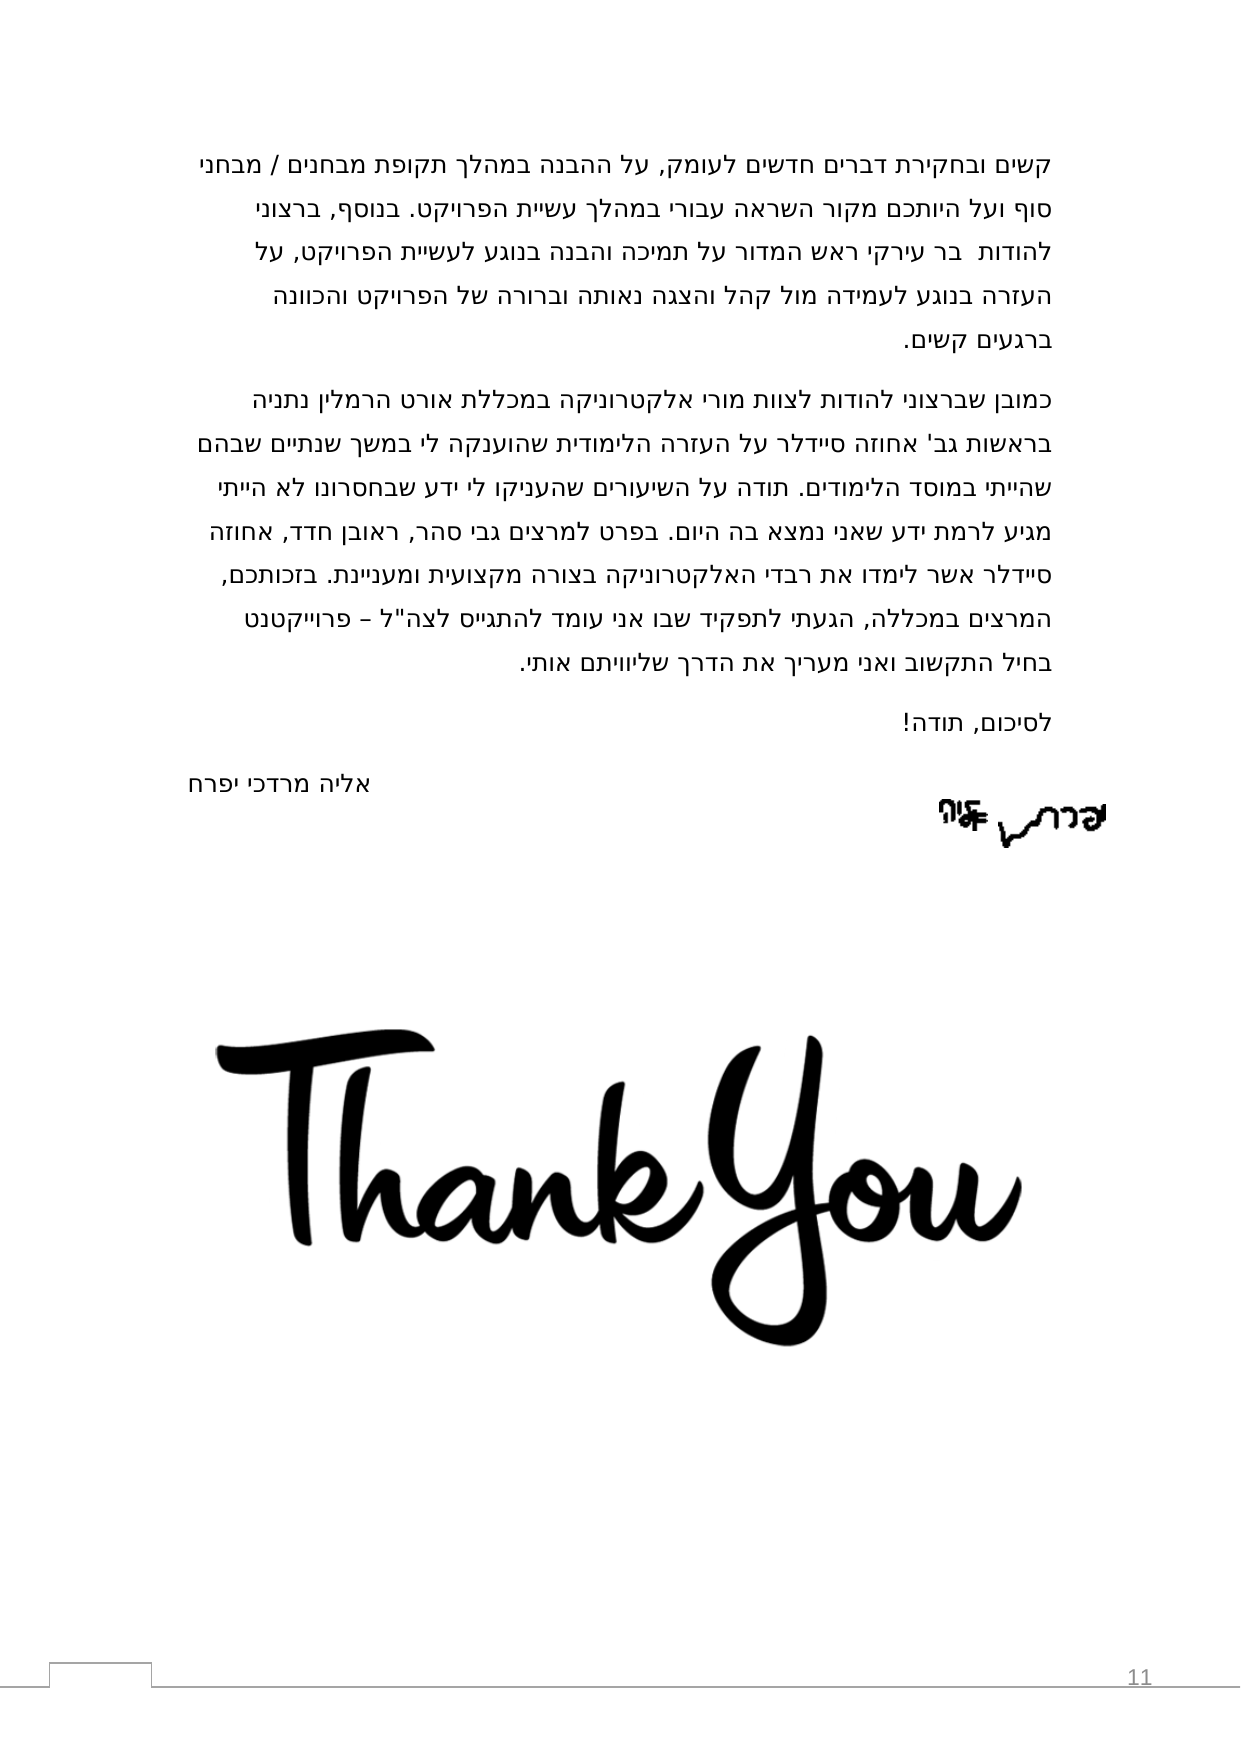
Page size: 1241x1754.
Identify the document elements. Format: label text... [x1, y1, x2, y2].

picture [939, 799, 988, 831]
picture [187, 998, 1053, 1378]
text כמובן שברצוני להודות לצוות מורי אלקטרוניקה במכללת אורט הרמלין נתניה בראשות גב' אחוזה סיידלר על העזרה הלימודית שהוענקה לי במשך שנתיים שבהם שהייתי במוסד הלימודים. תודה על השיעורים שהעניקו לי ידע שבחסרונו לא הייתי מגיע לרמת ידע שאני נמצא בה היום. בפרט למרצים גבי סהר, ראובן חדד, אחוזה סיידלר אשר לימדו את רבדי האלקטרוניקה בצורה מקצועית ומעניינת. בזכותכם, המרצים במכללה, הגעתי לתפקיד שבו אני עומד להתגייס לצה"ל – פרוייקטנט בחיל התקשוב ואני מעריך את הדרך שליוויתם אותי. [187, 385, 1053, 677]
picture [998, 804, 1106, 848]
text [187, 150, 1053, 354]
text לסיכום, תודה! [187, 708, 1053, 737]
text אליה מרדכי יפרח [187, 769, 1053, 798]
